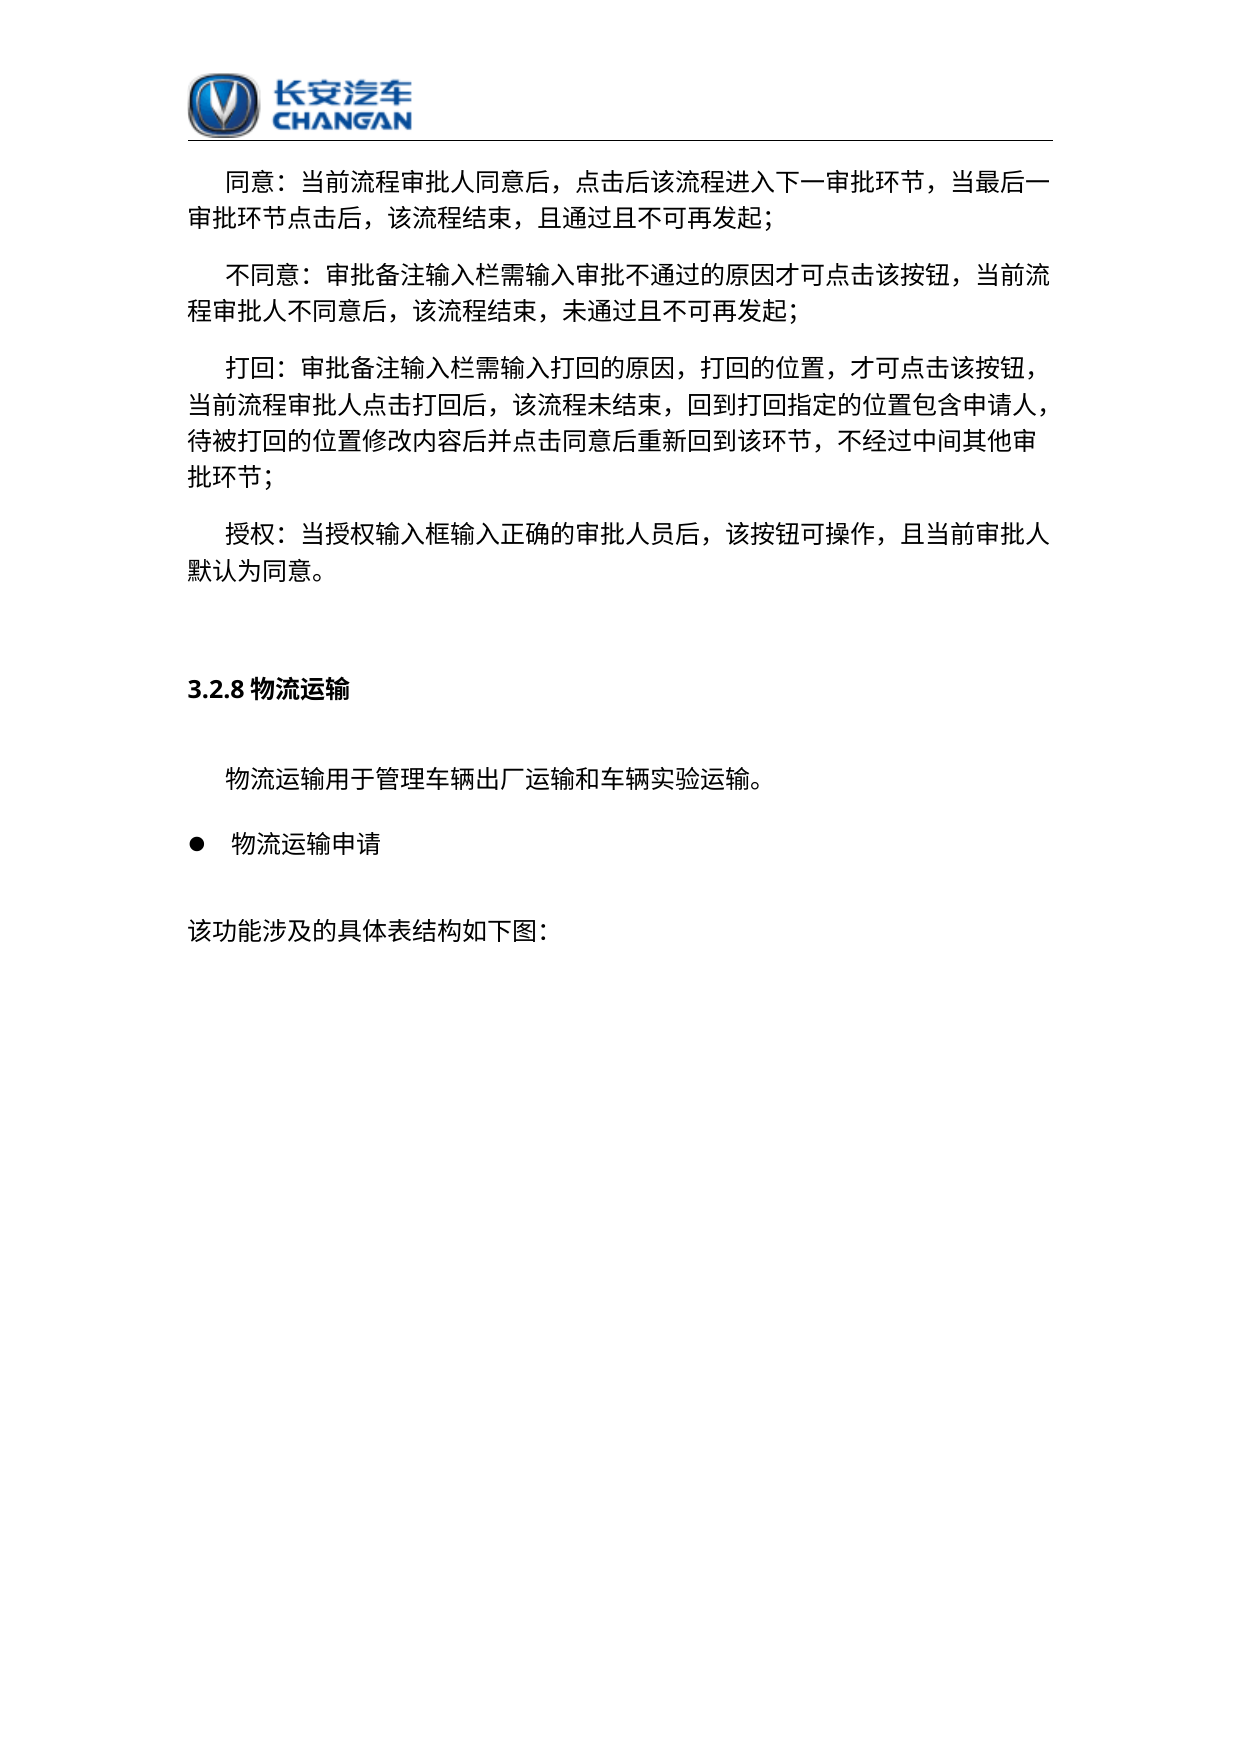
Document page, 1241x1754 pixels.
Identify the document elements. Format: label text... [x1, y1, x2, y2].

subtitle 物流运输申请 [187, 824, 1053, 861]
text 打回：审批备注输入栏需输入打回的原因，打回的位置，才可点击该按钮，当前流程审批人点击打回后，该流程未结束，回到打回指定的位置包含申请人，待被打回的位置修改内容后并点击同意后重新回到该环节，不经过中间其他审批环节； [187, 349, 1053, 494]
text 授权：当授权输入框输入正确的审批人员后，该按钮可操作，且当前审批人默认为同意。 [187, 515, 1053, 587]
text 同意：当前流程审批人同意后，点击后该流程进入下一审批环节，当最后一审批环节点击后，该流程结束，且通过且不可再发起； [187, 162, 1053, 235]
picture [187, 73, 432, 138]
text 该功能涉及的具体表结构如下图： [187, 911, 1053, 947]
subtitle 3.2.8物流运输 [187, 669, 1053, 706]
text 不同意：审批备注输入栏需输入审批不通过的原因才可点击该按钮，当前流程审批人不同意后，该流程结束，未通过且不可再发起； [187, 256, 1053, 328]
text 物流运输用于管理车辆出厂运输和车辆实验运输。 [225, 759, 1053, 795]
